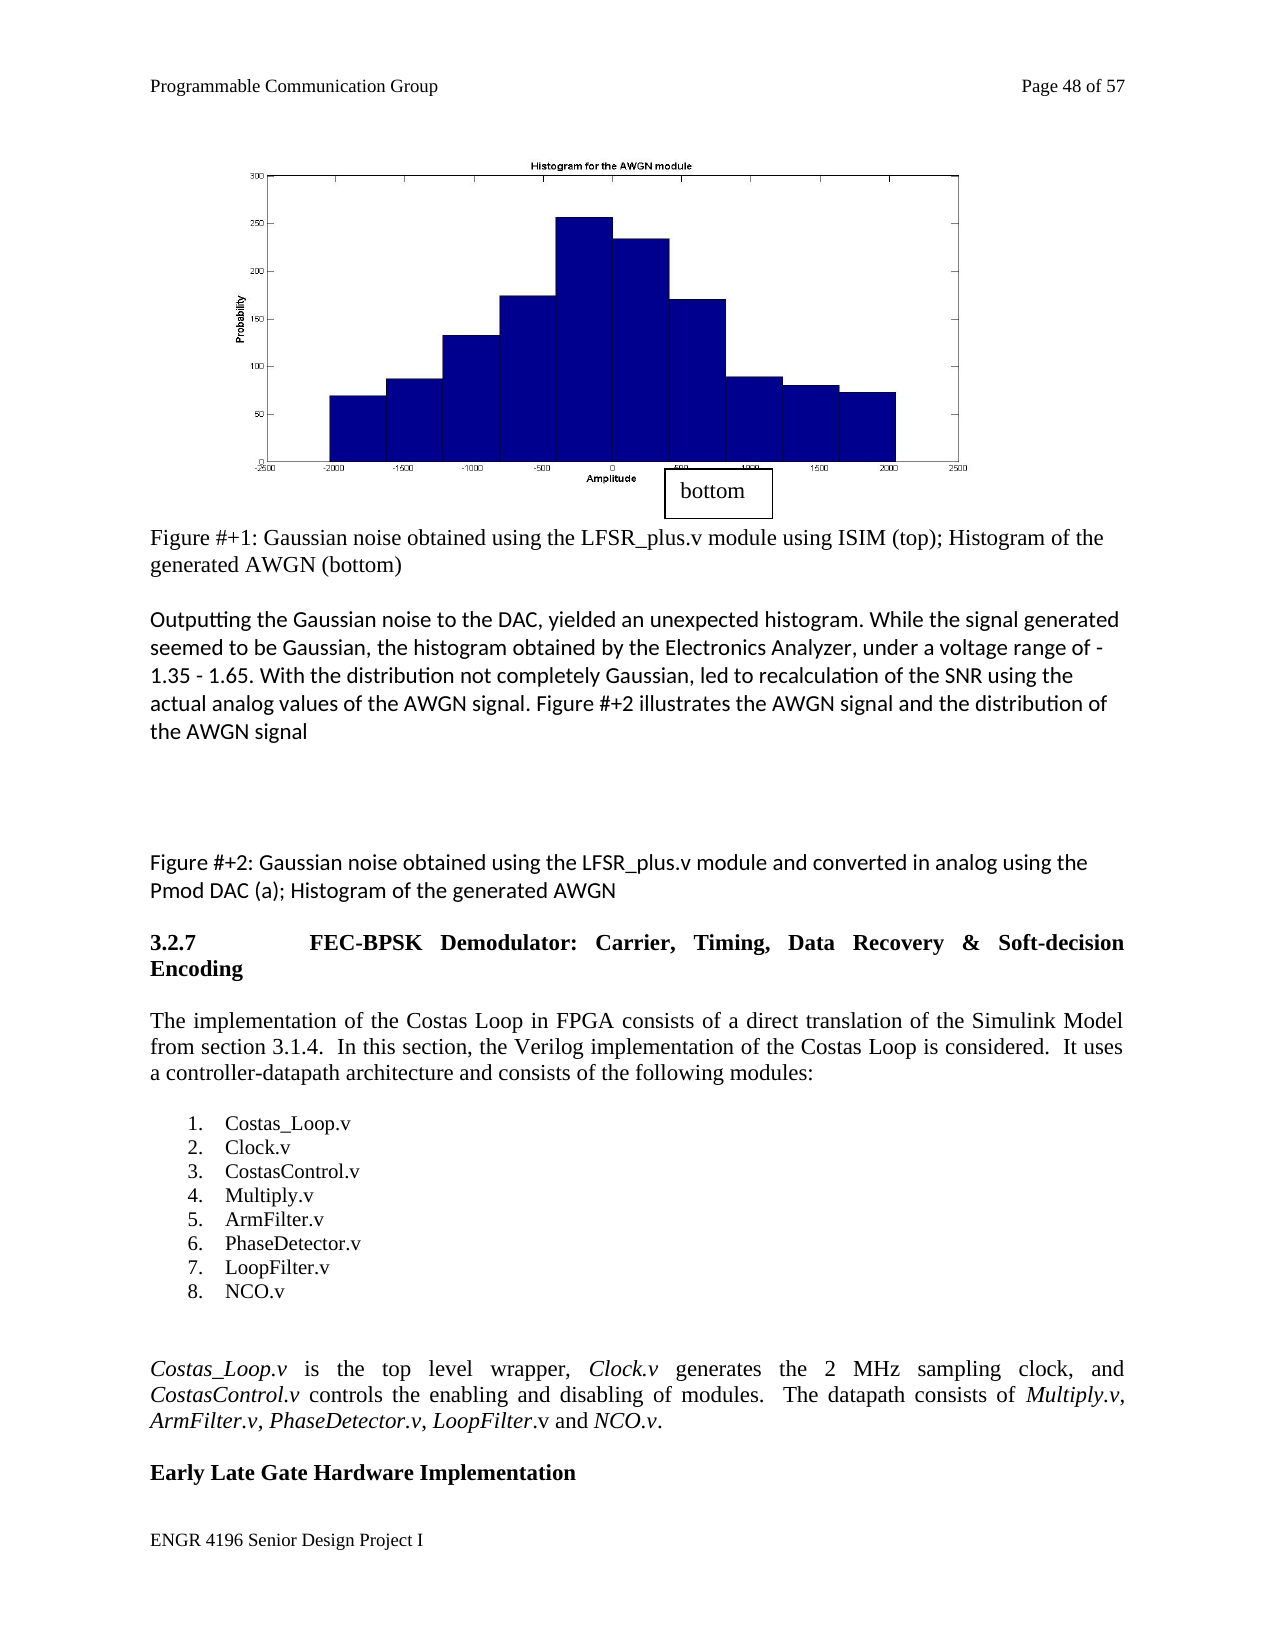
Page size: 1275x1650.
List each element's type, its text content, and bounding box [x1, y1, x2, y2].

subtitle 3.2.7 FEC-BPSK Demodulator: Carrier, Timing, Data Recovery & Soft-decision Encoding [150, 929, 1125, 982]
text Figure #+1: Gaussian noise obtained using the LFSR_plus.v module using ISIM (top); Histogram of the generated AWGN (bottom) [150, 524, 1125, 577]
list ArmFilter.v [187, 1207, 1125, 1231]
text Figure #+2: Gaussian noise obtained using the LFSR_plus.v module and converted in analog using the Pmod DAC (a); Histogram of the generated AWGN [150, 848, 1125, 904]
list CostasControl.v [187, 1159, 1125, 1183]
list LoopFilter.v [187, 1255, 1125, 1279]
text Early Late Gate Hardware Implementation [150, 1459, 1125, 1485]
list Multiply.v [187, 1183, 1125, 1207]
text Costas_Loop.v is the top level wrapper, Clock.v generates the 2 MHz sampling clock, and CostasControl.v controls the enabling and disabling of modules. The datapath consists of Multiply.v, ArmFilter.v, PhaseDetector.v, LoopFilter.v and NCO.v. [150, 1355, 1125, 1434]
list Costas_Loop.v [187, 1111, 1125, 1135]
list PhaseDetector.v [187, 1231, 1125, 1255]
picture [150, 150, 1043, 500]
list NCO.v [187, 1279, 1125, 1303]
list Clock.v [187, 1135, 1125, 1159]
text The implementation of the Costas Loop in FPGA consists of a direct translation of the Simulink Model from section 3.1.4. In this section, the Verilog implementation of the Costas Loop is considered. It uses a controller-datapath architecture and consists of the following modules: [150, 1007, 1125, 1086]
text Outputting the Gaussian noise to the DAC, yielded an unexpected histogram. While the signal generated seemed to be Gaussian, the histogram obtained by the Electronics Analyzer, under a voltage range of -1.35 - 1.65. With the distribution not completely Gaussian, led to recalculation of the SNR using the actual analog values of the AWGN signal. Figure #+2 illustrates the AWGN signal and the distribution of the AWGN signal [150, 605, 1125, 745]
